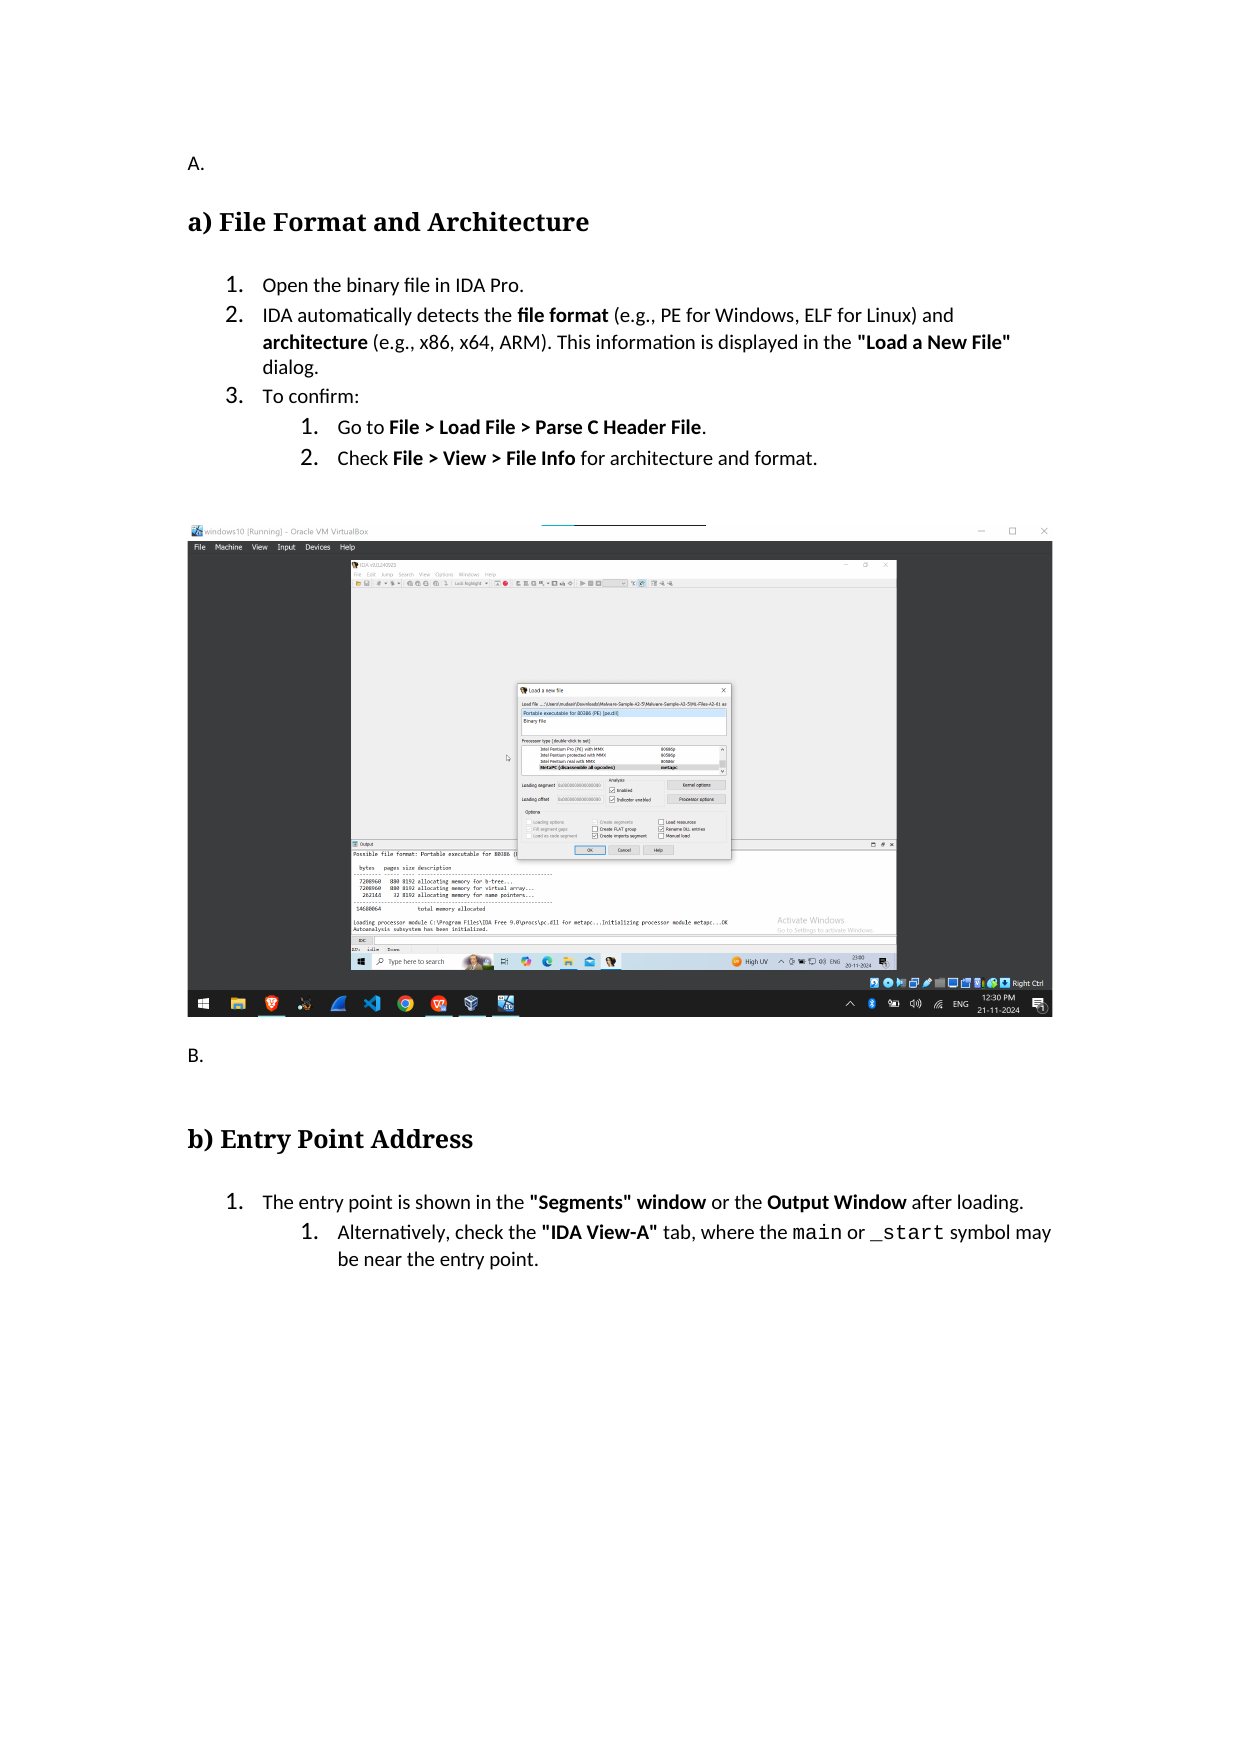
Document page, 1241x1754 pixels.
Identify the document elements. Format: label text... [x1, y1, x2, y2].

list To confirm: [225, 380, 1053, 410]
picture [187, 525, 1053, 1017]
list Check File > View > File Info for architecture and format. [300, 441, 1053, 471]
subtitle b) Entry Point Address [187, 1122, 1053, 1156]
list Open the binary file in IDA Pro. [225, 268, 1053, 298]
text A. [187, 150, 1053, 175]
list Go to File > Load File > Parse C Header File. [300, 410, 1053, 441]
list Alternatively, check the "IDA View-A" tab, where the main or _start symbol may be near the entry point. [300, 1216, 1053, 1271]
list The entry point is shown in the "Segments" window or the Output Window after loading. [225, 1185, 1053, 1216]
text B. [187, 1042, 1053, 1067]
subtitle a) File Format and Architecture [187, 204, 1053, 239]
list IDA automatically detects the file format (e.g., PE for Windows, ELF for Linux) and architecture (e.g., x86, x64, ARM). This information is displayed in the "Load a New File" dialog. [225, 298, 1053, 380]
